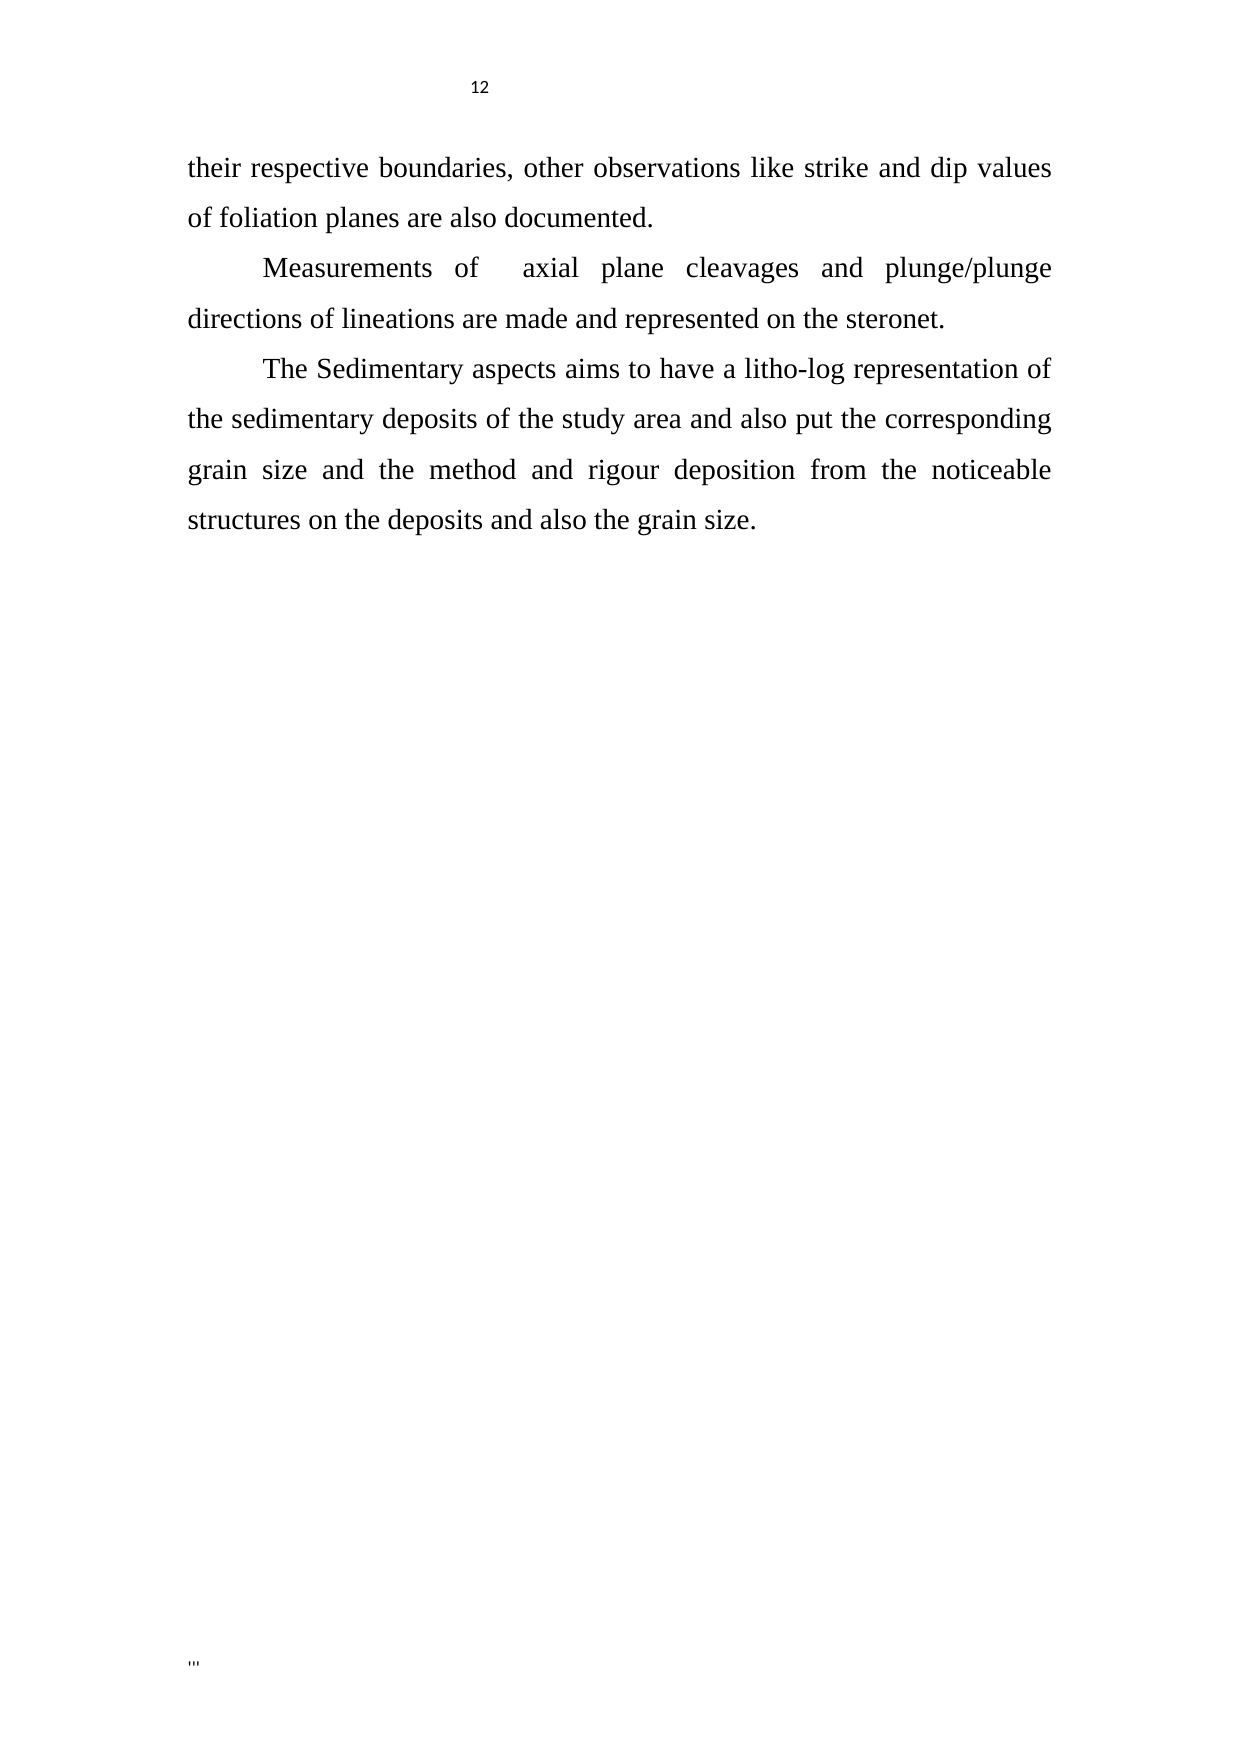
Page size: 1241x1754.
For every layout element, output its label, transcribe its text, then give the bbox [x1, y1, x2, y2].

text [187, 150, 1053, 234]
text The Sedimentary aspects aims to have a litho-log representation of the sedimentary deposits of the study area and also put the corresponding grain size and the method and rigour deposition from the noticeable structures on the deposits and also the grain size. [187, 351, 1053, 536]
text Measurements of axial plane cleavages and plunge/plunge directions of lineations are made and represented on the steronet. [187, 251, 1053, 334]
